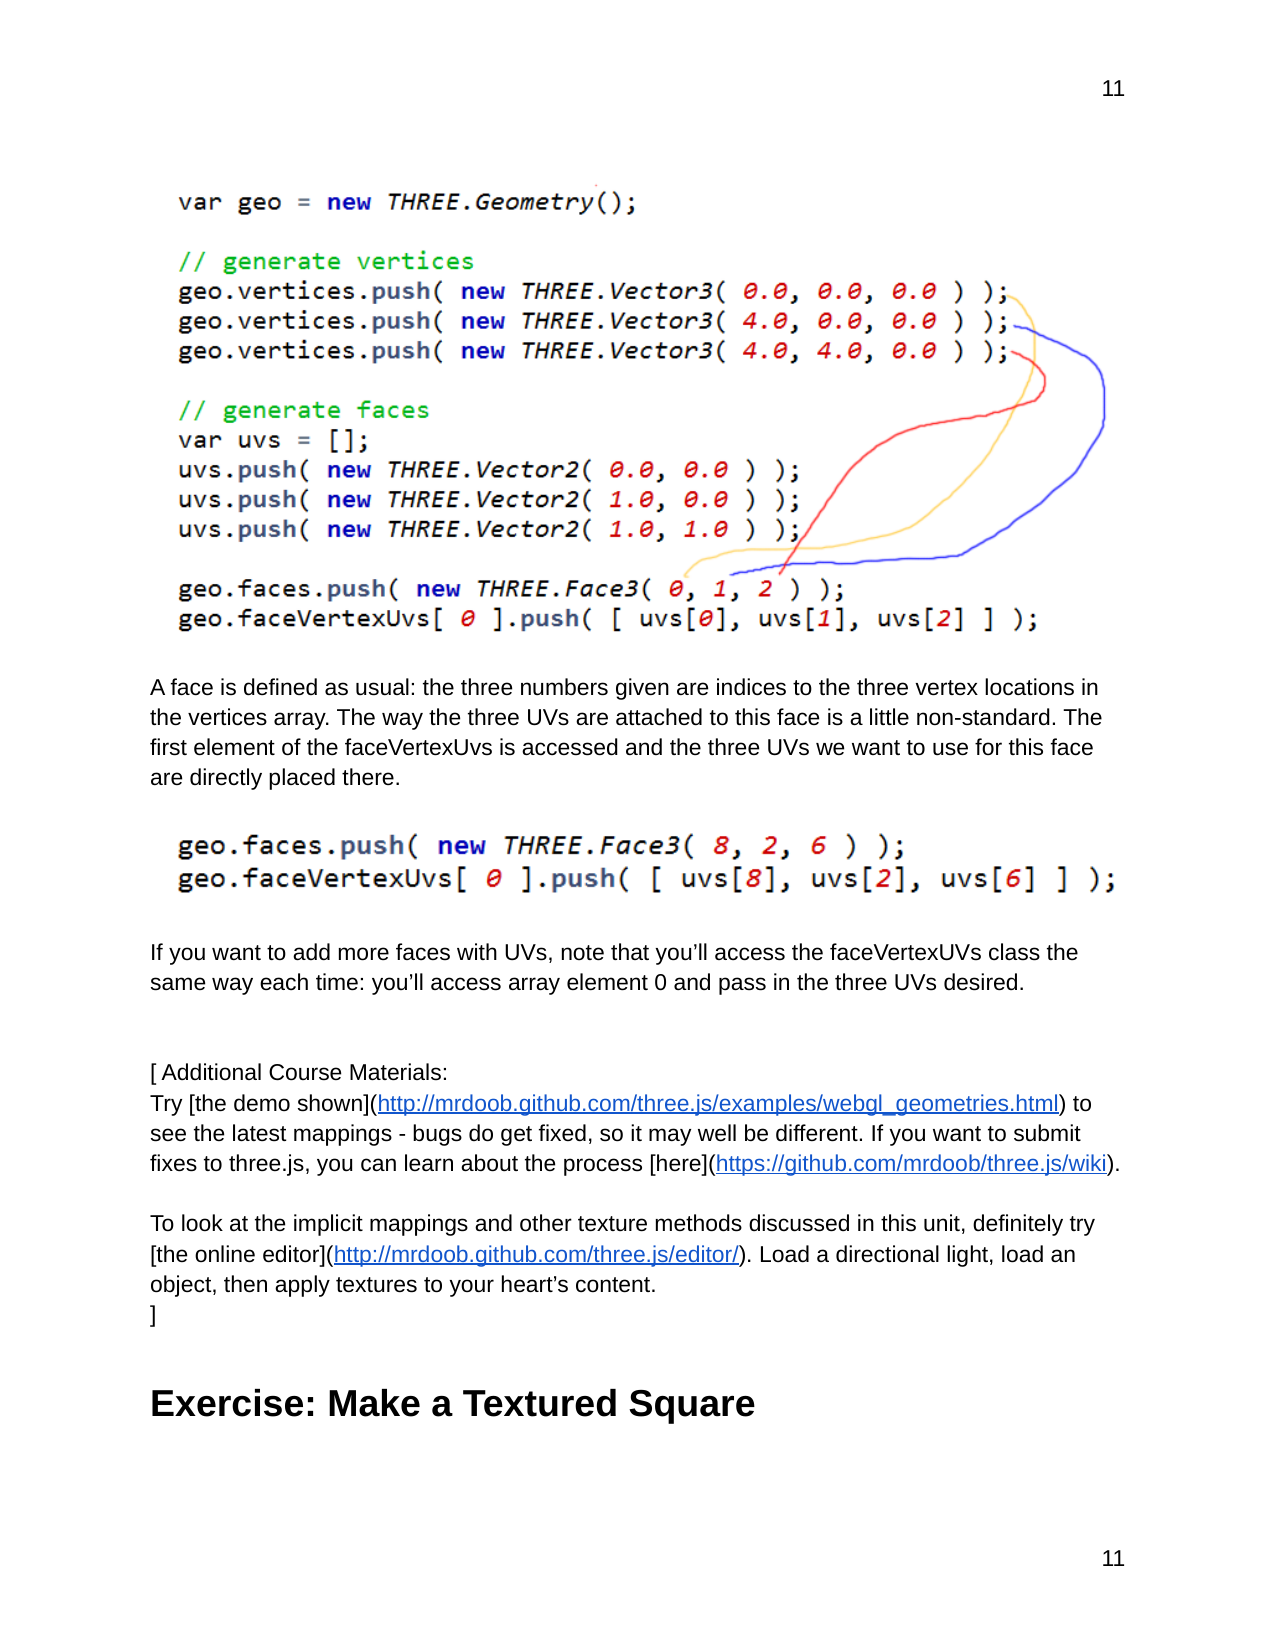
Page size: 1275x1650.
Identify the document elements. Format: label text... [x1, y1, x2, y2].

text If you want to add more faces with UVs, note that you’ll access the faceVertexUVs class the same way each time: you’ll access array element 0 and pass in the three UVs desired. [150, 938, 1125, 995]
text To look at the implicit mappings and other texture methods discussed in this unit, definitely try [the online editor](http://mrdoob.github.com/three.js/editor/). Load a directional light, load an object, then apply textures to your heart’s content. [150, 1210, 1125, 1297]
text Try [the demo shown](http://mrdoob.github.com/three.js/examples/webgl_geometries.html) to see the latest mappings - bugs do get fixed, so it may well be different. If you want to submit fixes to three.js, you can learn about the process [here](https://github.com/mrdoob/three.js/wiki). [150, 1089, 1125, 1176]
picture [168, 180, 1115, 640]
text [ Additional Course Materials: [150, 1059, 1125, 1086]
picture [168, 824, 1119, 905]
subtitle Exercise: Make a Textured Square [150, 1381, 1125, 1424]
text ] [150, 1301, 1125, 1327]
text A face is defined as usual: the three numbers given are indices to the three vertex locations in the vertices array. The way the three UVs are attached to this face is a little non-standard. The first element of the faceVertexUvs is accessed and the three UVs we want to use for this face are directly placed there. [150, 674, 1125, 791]
